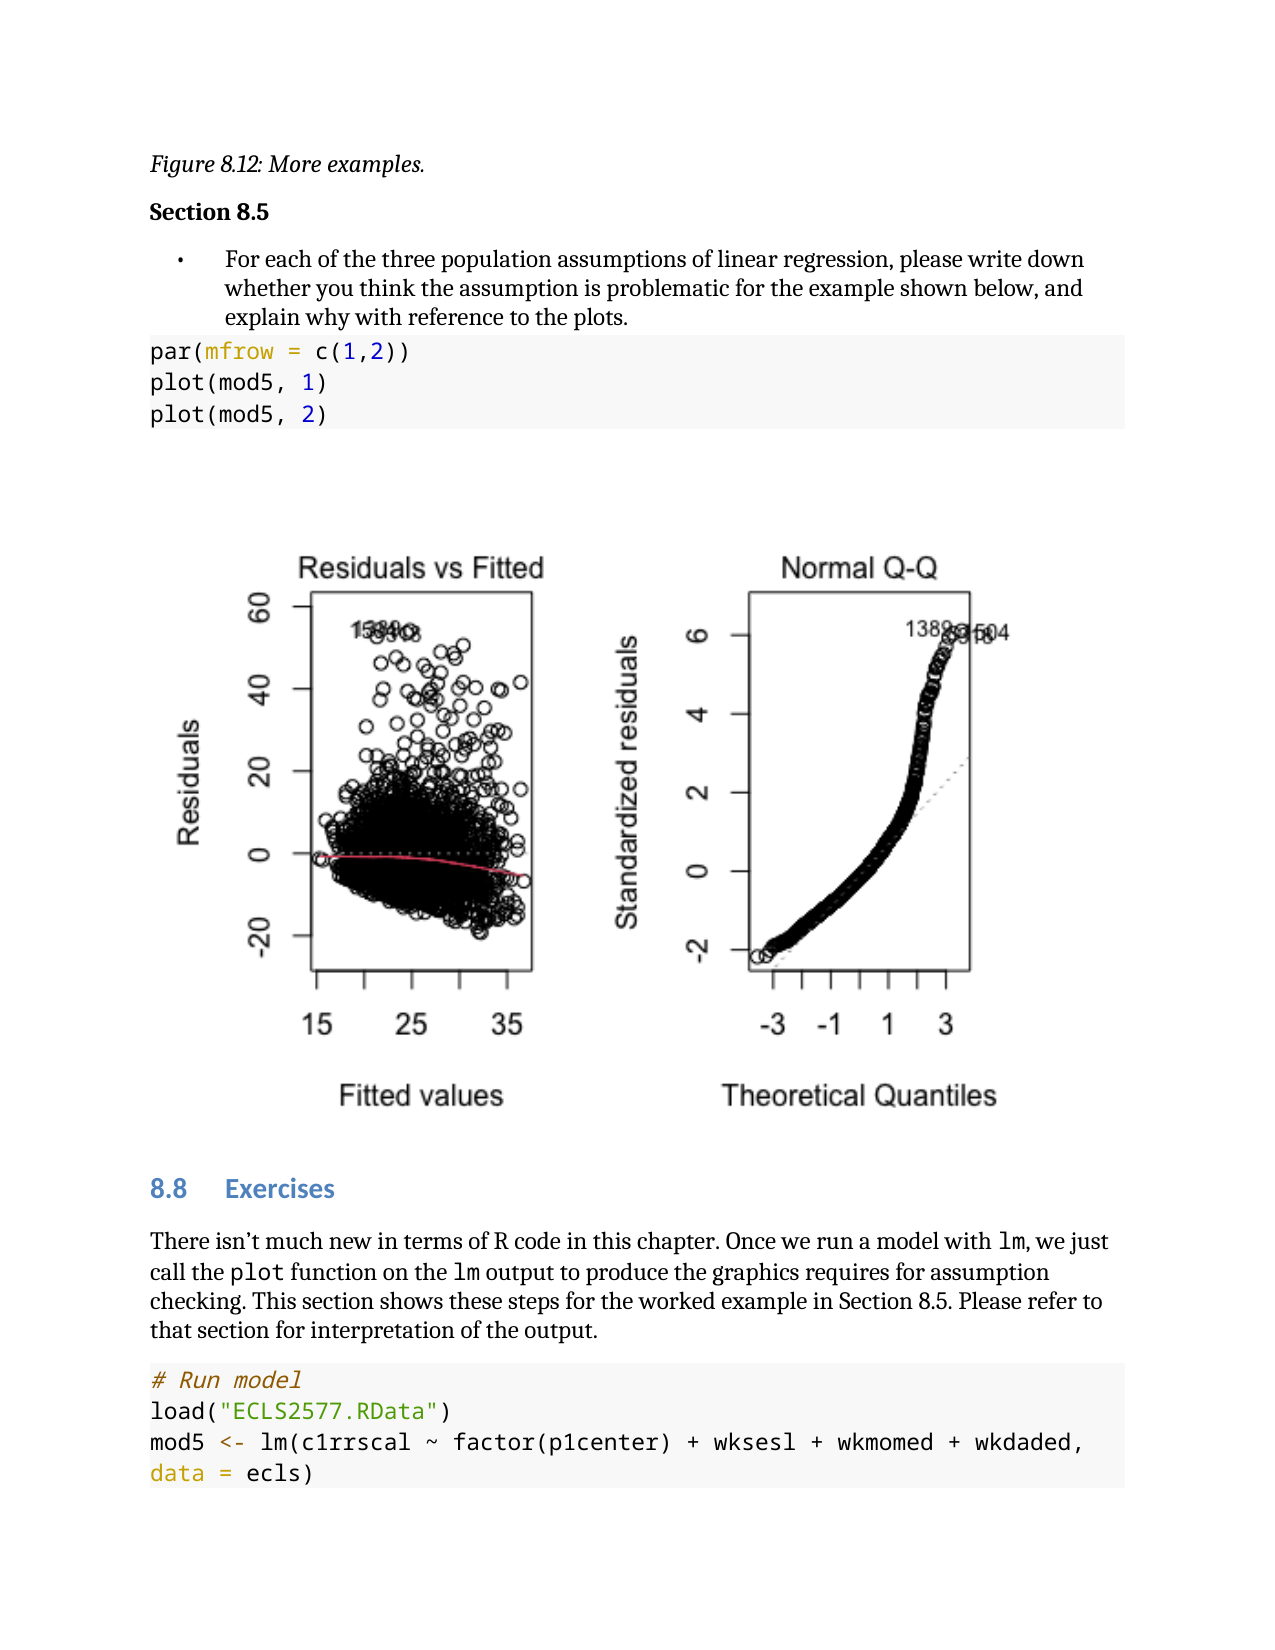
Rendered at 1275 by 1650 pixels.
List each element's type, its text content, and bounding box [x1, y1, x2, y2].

text Figure 8.12: More examples. [150, 150, 1125, 179]
subtitle 8.8 Exercises [150, 1170, 1125, 1206]
text There isn’t much new in terms of R code in this chapter. Once we run a model with lm, we just call the plot function on the lm output to produce the graphics requires for assumption checking. This section shows these steps for the worked example in Section 8.5. Please refer to that section for interpretation of the output. [150, 1225, 1125, 1345]
text par(mfrow = c(1,2)) plot(mod5, 1) plot(mod5, 2) [150, 335, 1125, 429]
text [150, 1363, 1125, 1488]
list For each of the three population assumptions of linear regression, please write down whether you think the assumption is problematic for the example shown below, and explain why with reference to the plots. [175, 245, 1125, 331]
text Section 8.5 [150, 197, 1125, 226]
picture [168, 449, 1044, 1150]
